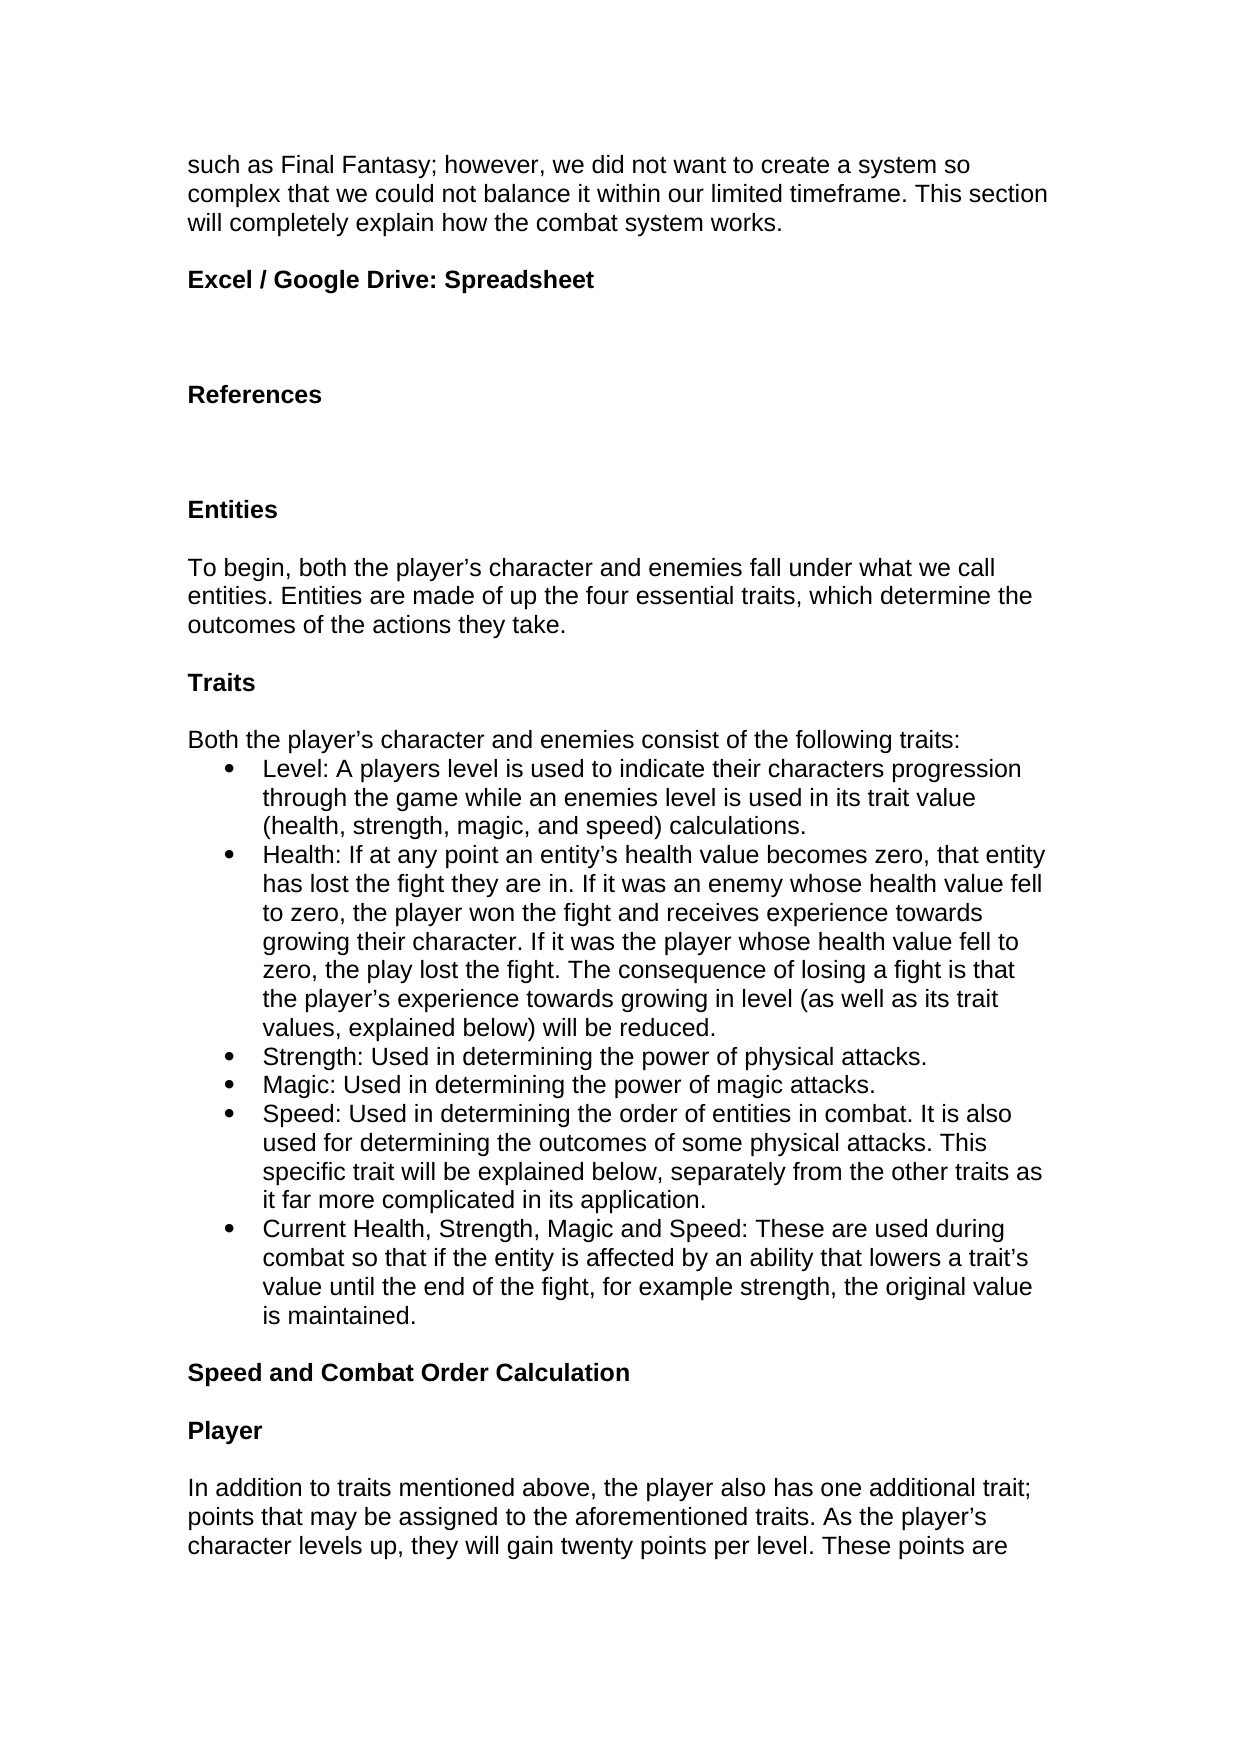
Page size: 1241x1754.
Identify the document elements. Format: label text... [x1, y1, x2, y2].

text Both the player’s character and enemies consist of the following traits: [187, 725, 1053, 754]
text Traits [187, 667, 1053, 696]
text Speed and Combat Order Calculation [187, 1358, 1053, 1387]
text References [187, 380, 1053, 409]
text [187, 150, 1053, 236]
list Health: If at any point an entity’s health value becomes zero, that entity has lost the fight they are in. If it was an enemy whose health value fell to zero, the player won the fight and receives experience towards growing their character. If it was the player whose health value fell to zero, the play lost the fight. The consequence of losing a fight is that the player’s experience towards growing in level (as well as its trait values, explained below) will be reduced. [225, 840, 1053, 1041]
list Strength: Used in determining the power of physical attacks. [225, 1041, 1053, 1070]
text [187, 1473, 1053, 1559]
list Speed: Used in determining the order of entities in combat. It is also used for determining the outcomes of some physical attacks. This specific trait will be explained below, separately from the other traits as it far more complicated in its application. [225, 1099, 1053, 1214]
text Player [187, 1416, 1053, 1444]
text To begin, both the player’s character and enemies fall under what we call entities. Entities are made of up the four essential traits, which determine the outcomes of the actions they take. [187, 552, 1053, 639]
text Entities [187, 495, 1053, 524]
list Magic: Used in determining the power of magic attacks. [225, 1070, 1053, 1099]
text Excel / Google Drive: Spreadsheet [187, 265, 1053, 294]
list Current Health, Strength, Magic and Speed: These are used during combat so that if the entity is affected by an ability that lowers a trait’s value until the end of the fight, for example strength, the original value is maintained. [225, 1214, 1053, 1329]
list Level: A players level is used to indicate their characters progression through the game while an enemies level is used in its trait value (health, strength, magic, and speed) calculations. [225, 754, 1053, 840]
